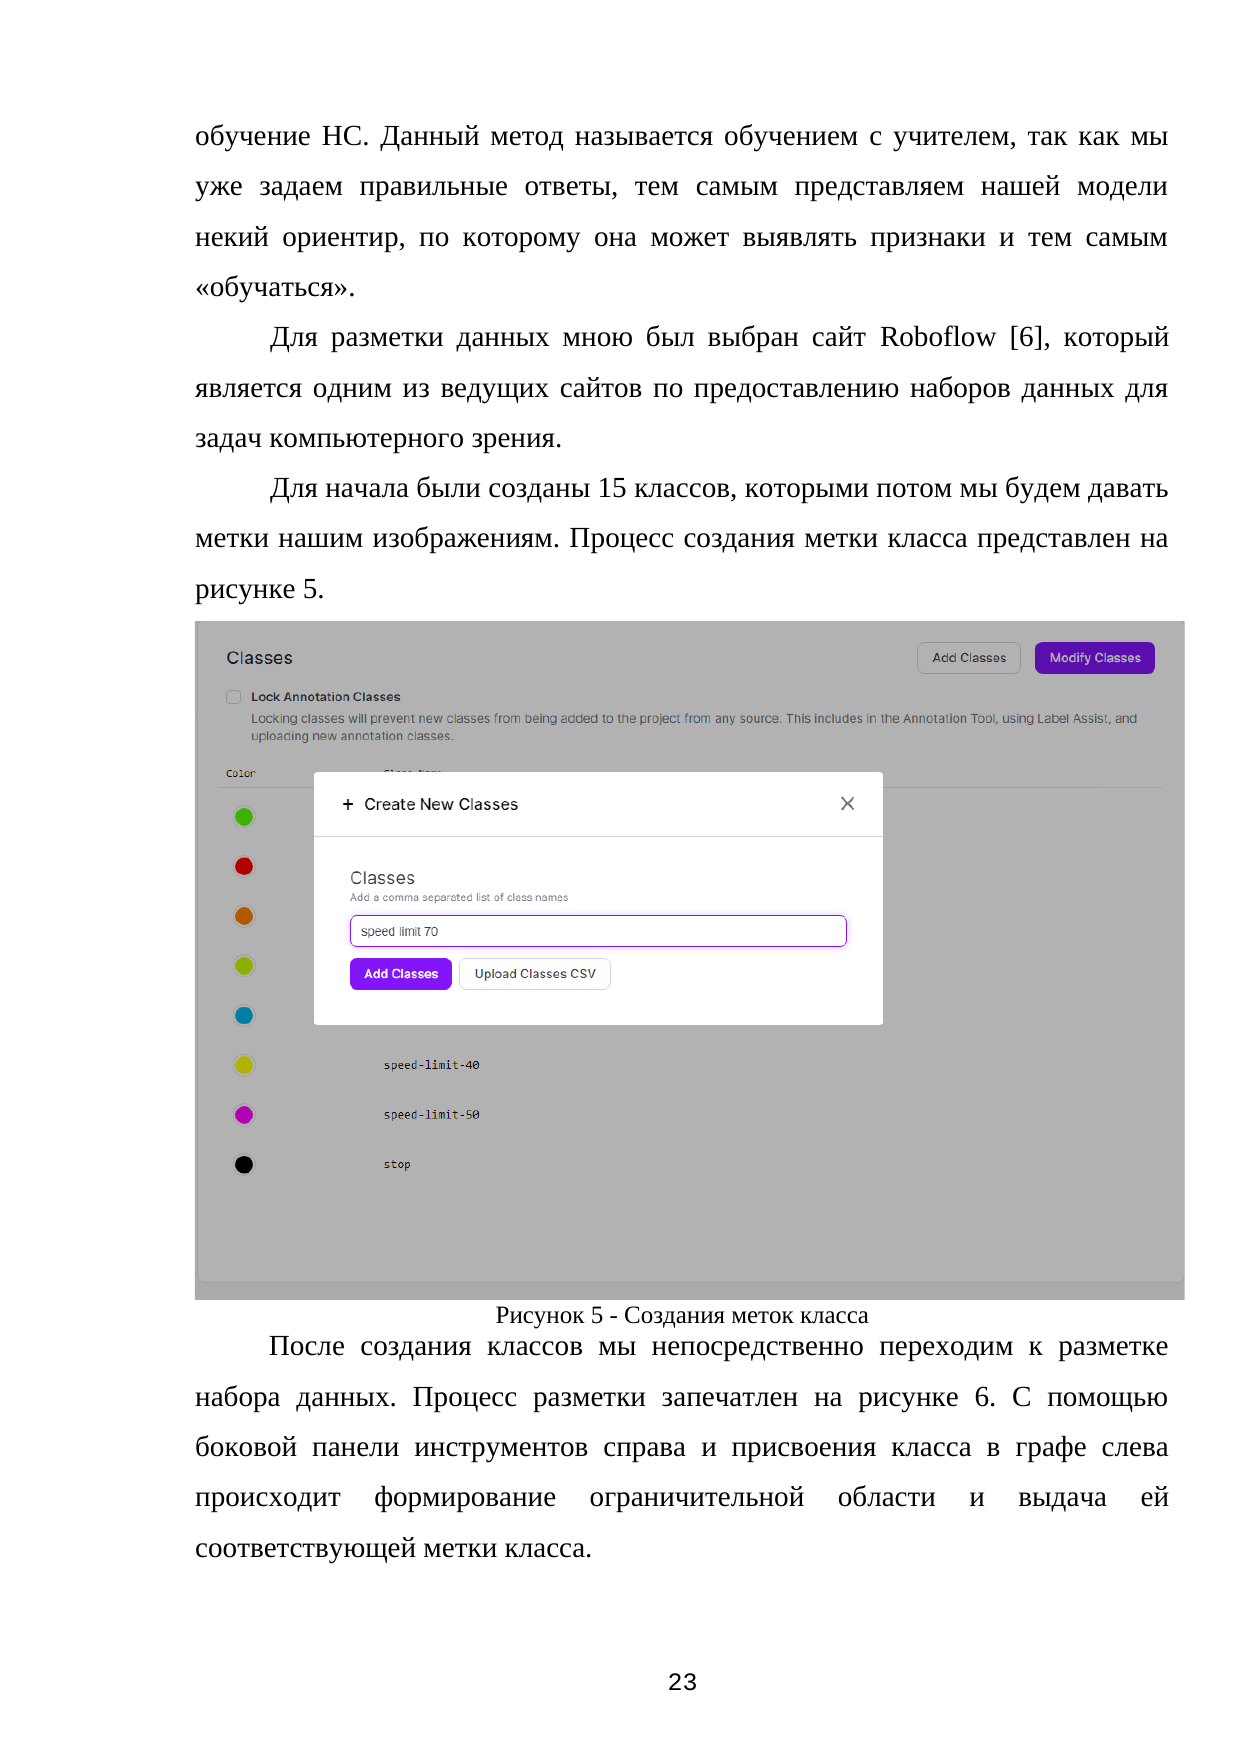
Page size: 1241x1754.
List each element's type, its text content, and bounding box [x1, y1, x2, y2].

text После создания классов мы непосредственно переходим к разметке набора данных. Процесс разметки запечатлен на рисунке 6. С помощью боковой панели инструментов справа и присвоения класса в графе слева происходит формирование ограничительной области и выдача ей соответствующей метки класса. [195, 1328, 1169, 1563]
text Для разметки данных мною был выбран сайт Roboflow [6], который является одним из ведущих сайтов по предоставлению наборов данных для задач компьютерного зрения. [195, 319, 1169, 453]
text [195, 118, 1169, 303]
text Рисунок 5 - Создания меток класса [195, 1300, 1169, 1328]
picture [194, 621, 1185, 1300]
text Для начала были созданы 15 классов, которыми потом мы будем давать метки нашим изображениям. Процесс создания метки класса представлен на рисунке 5. [195, 470, 1169, 604]
